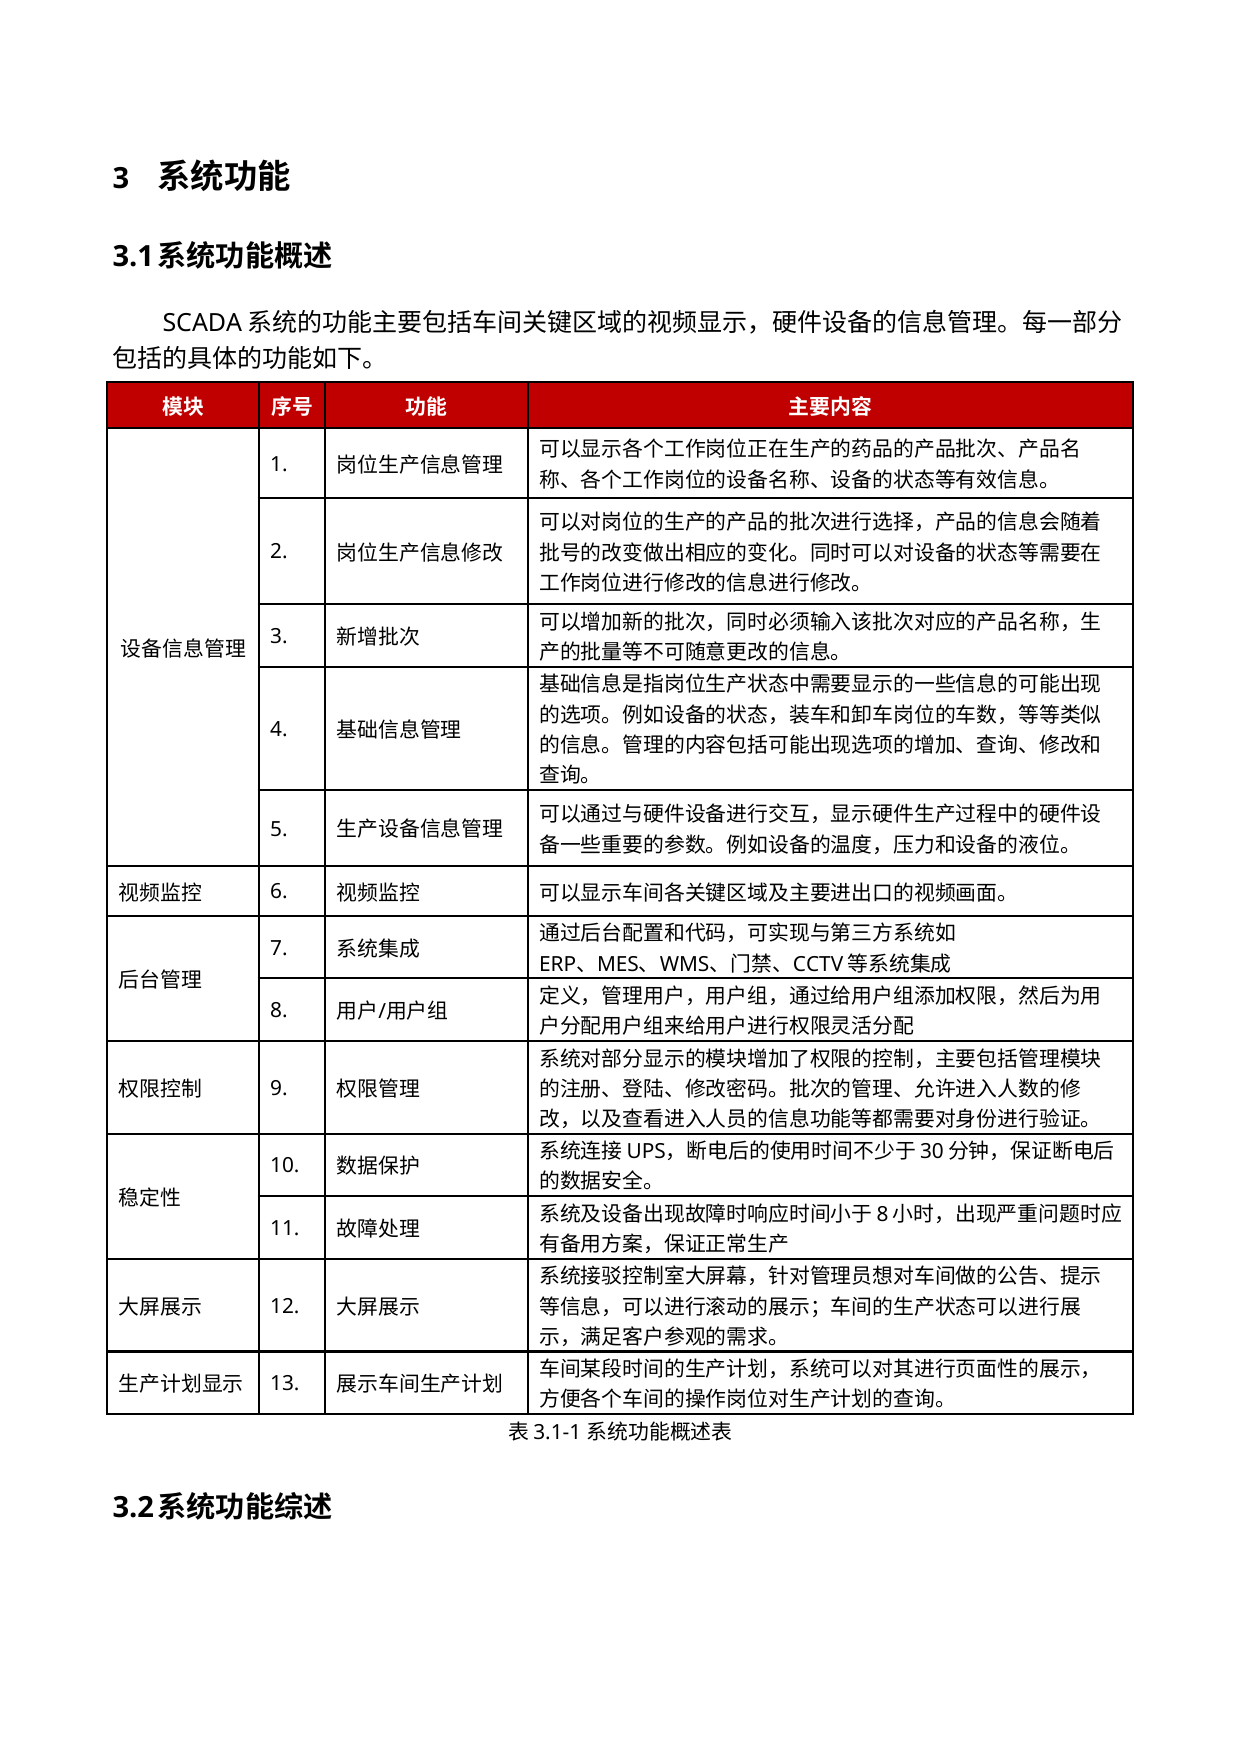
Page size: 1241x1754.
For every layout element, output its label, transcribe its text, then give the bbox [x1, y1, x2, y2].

table_cell 系统集成 [326, 917, 527, 977]
table_cell 岗位生产信息修改 [326, 499, 527, 603]
table_cell 权限控制 [108, 1042, 258, 1132]
table_cell 系统连接UPS，断电后的使用时间不少于30分钟，保证断电后的数据安全。 [529, 1135, 1132, 1195]
table_cell [260, 1042, 324, 1132]
table_cell 故障处理 [326, 1197, 527, 1258]
table_cell 系统及设备出现故障时响应时间小于8小时，出现严重问题时应有备用方案，保证正常生产 [529, 1197, 1132, 1258]
table_cell 设备信息管理 [108, 429, 258, 865]
table_cell 车间某段时间的生产计划，系统可以对其进行页面性的展示，方便各个车间的操作岗位对生产计划的查询。 [529, 1353, 1132, 1413]
table_cell 大屏展示 [326, 1260, 527, 1350]
table_cell 定义，管理用户，用户组，通过给用户组添加权限，然后为用户分配用户组来给用户进行权限灵活分配 [529, 979, 1132, 1040]
table_header 功能 [326, 383, 527, 427]
table_cell [260, 791, 324, 865]
subtitle 系统功能综述 [112, 1484, 1128, 1526]
table_cell 稳定性 [108, 1135, 258, 1258]
table_cell 可以对岗位的生产的产品的批次进行选择，产品的信息会随着批号的改变做出相应的变化。同时可以对设备的状态等需要在工作岗位进行修改的信息进行修改。 [529, 499, 1132, 603]
table_cell 可以通过与硬件设备进行交互，显示硬件生产过程中的硬件设备一些重要的参数。例如设备的温度，压力和设备的液位。 [529, 791, 1132, 865]
table_cell 展示车间生产计划 [326, 1353, 527, 1413]
table_cell [260, 1353, 324, 1413]
table_cell 视频监控 [108, 867, 258, 914]
table_cell 岗位生产信息管理 [326, 429, 527, 497]
table_cell [260, 605, 324, 666]
table_cell [260, 917, 324, 977]
text 表3.1-1 系统功能概述表 [112, 1415, 1128, 1445]
table_cell 新增批次 [326, 605, 527, 666]
table_cell [260, 668, 324, 788]
table_cell 可以显示各个工作岗位正在生产的药品的产品批次、产品名称、各个工作岗位的设备名称、设备的状态等有效信息。 [529, 429, 1132, 497]
table_cell 基础信息是指岗位生产状态中需要显示的一些信息的可能出现的选项。例如设备的状态，装车和卸车岗位的车数，等等类似的信息。管理的内容包括可能出现选项的增加、查询、修改和查询。 [529, 668, 1132, 788]
table_cell [260, 1197, 324, 1258]
table_cell 可以显示车间各关键区域及主要进出口的视频画面。 [529, 867, 1132, 914]
table_cell 用户/用户组 [326, 979, 527, 1040]
table_header 模块 [108, 383, 258, 427]
table_header 序号 [260, 383, 324, 427]
table_cell [260, 979, 324, 1040]
table_cell [260, 867, 324, 914]
table_cell 后台管理 [108, 917, 258, 1040]
table_cell 系统接驳控制室大屏幕，针对管理员想对车间做的公告、提示等信息，可以进行滚动的展示；车间的生产状态可以进行展示，满足客户参观的需求。 [529, 1260, 1132, 1350]
table_cell 生产计划显示 [108, 1353, 258, 1413]
table_cell [260, 499, 324, 603]
table_cell 系统对部分显示的模块增加了权限的控制，主要包括管理模块的注册、登陆、修改密码。批次的管理、允许进入人数的修改，以及查看进入人员的信息功能等都需要对身份进行验证。 [529, 1042, 1132, 1132]
table_cell 大屏展示 [108, 1260, 258, 1350]
table_cell 生产设备信息管理 [326, 791, 527, 865]
table_cell [260, 1135, 324, 1195]
table_cell 通过后台配置和代码，可实现与第三方系统如ERP、MES、WMS、门禁、CCTV等系统集成 [529, 917, 1132, 977]
table_header 主要内容 [529, 383, 1132, 427]
table_cell 基础信息管理 [326, 668, 527, 788]
text SCADA系统的功能主要包括车间关键区域的视频显示，硬件设备的信息管理。每一部分包括的具体的功能如下。 [112, 302, 1128, 375]
table_cell 数据保护 [326, 1135, 527, 1195]
table_cell [260, 1260, 324, 1350]
table_cell 可以增加新的批次，同时必须输入该批次对应的产品名称，生产的批量等不可随意更改的信息。 [529, 605, 1132, 666]
subtitle 系统功能概述 [112, 233, 1128, 275]
table_cell [260, 429, 324, 497]
table_cell 权限管理 [326, 1042, 527, 1132]
subtitle 系统功能 [112, 150, 1128, 198]
table_cell 视频监控 [326, 867, 527, 914]
